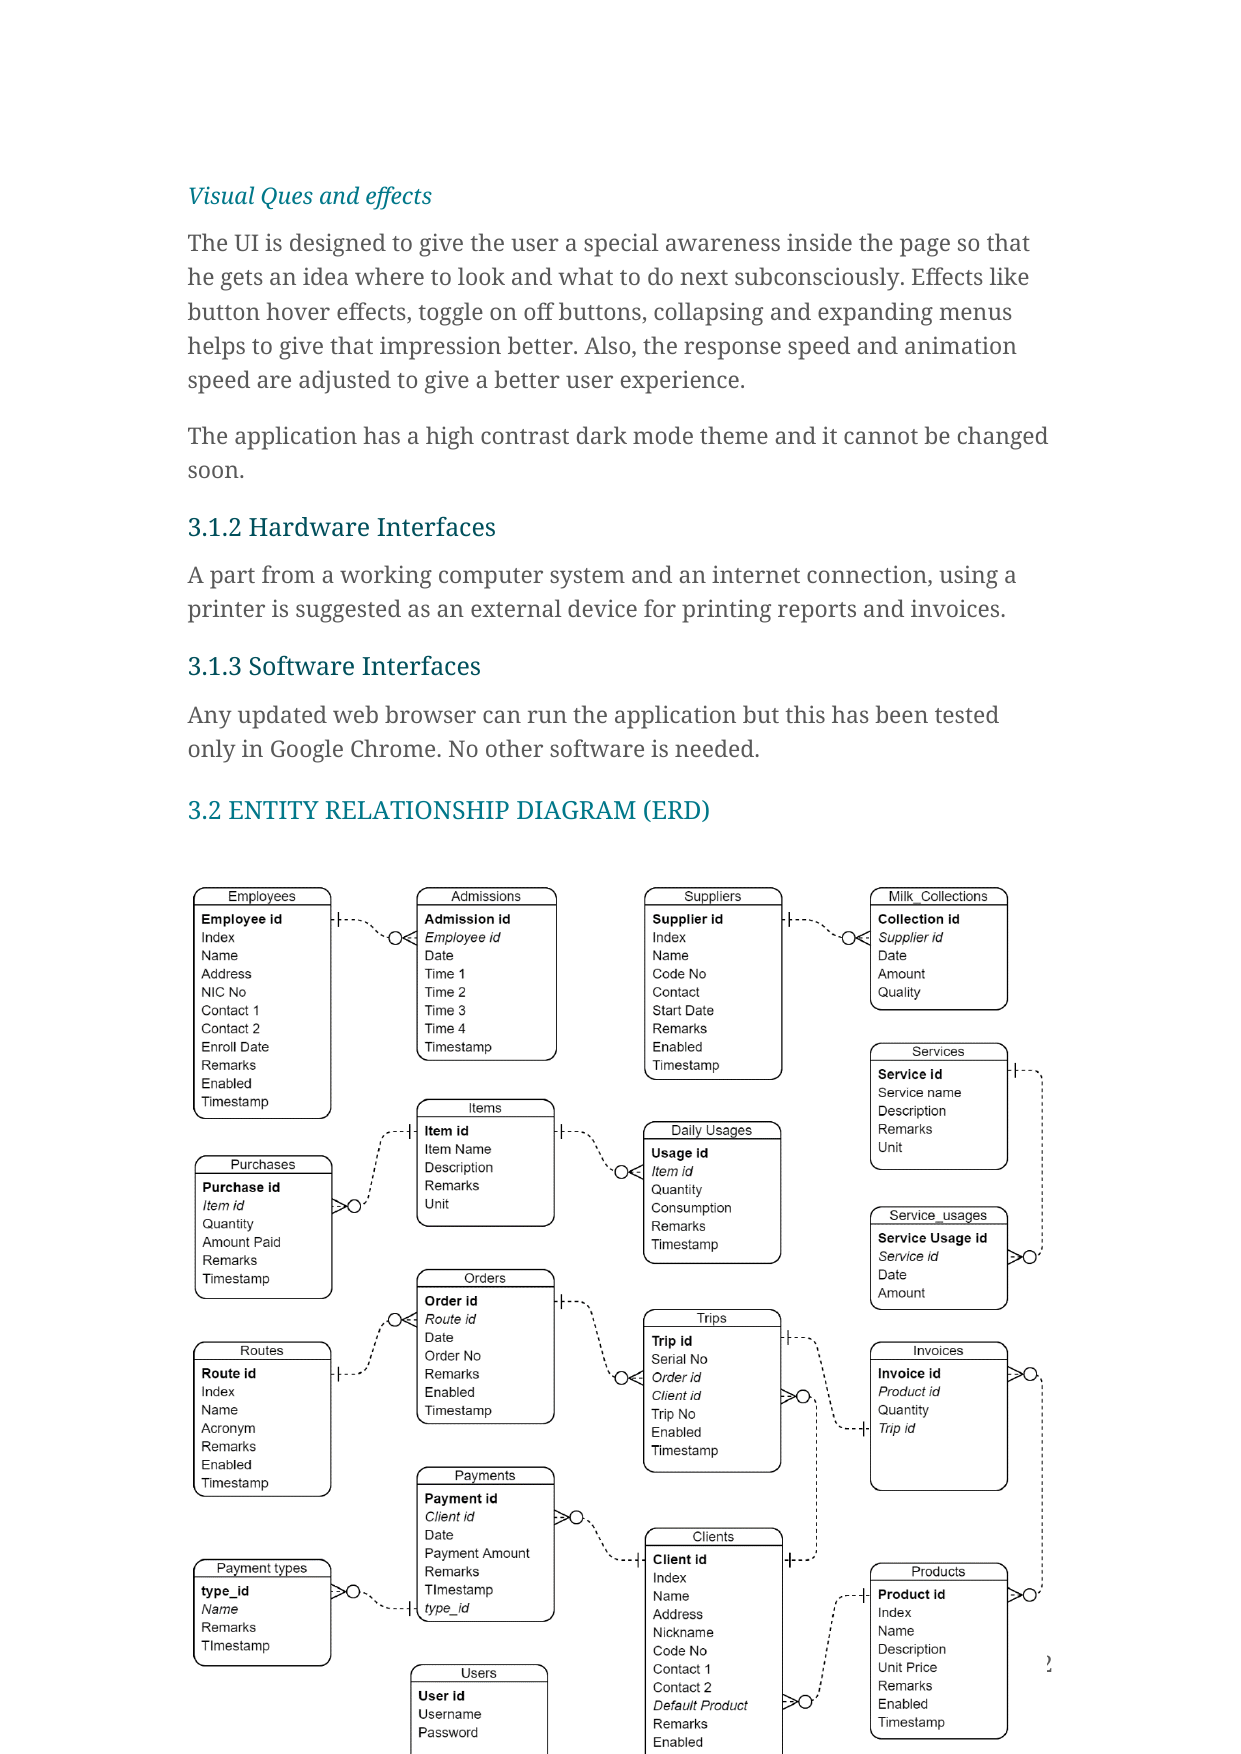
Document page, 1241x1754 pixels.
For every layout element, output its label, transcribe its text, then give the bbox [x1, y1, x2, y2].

text The application has a high contrast dark mode theme and it cannot be changed soon. [187, 419, 1053, 485]
subtitle Visual Ques and effects [187, 180, 1053, 211]
picture [193, 884, 1047, 1754]
subtitle 3.1.3 Software Interfaces [187, 649, 1053, 683]
subtitle 3.1.2 Hardware Interfaces [187, 509, 1053, 543]
subtitle 3.2 Entity Relationship Diagram (ERD) [187, 792, 1053, 826]
text The UI is designed to give the user a special awareness inside the page so that he gets an idea where to look and what to do next subconsciously. Effects like button hover effects, toggle on off buttons, collapsing and expanding menus helps to give that impression better. Also, the response speed and animation speed are adjusted to give a better user experience. [187, 227, 1053, 396]
text A part from a working computer system and an internet connection, using a printer is suggested as an external device for printing reports and invoices. [187, 559, 1053, 625]
text Any updated web browser can run the application but this has been tested only in Google Chrome. No other software is needed. [187, 698, 1053, 764]
